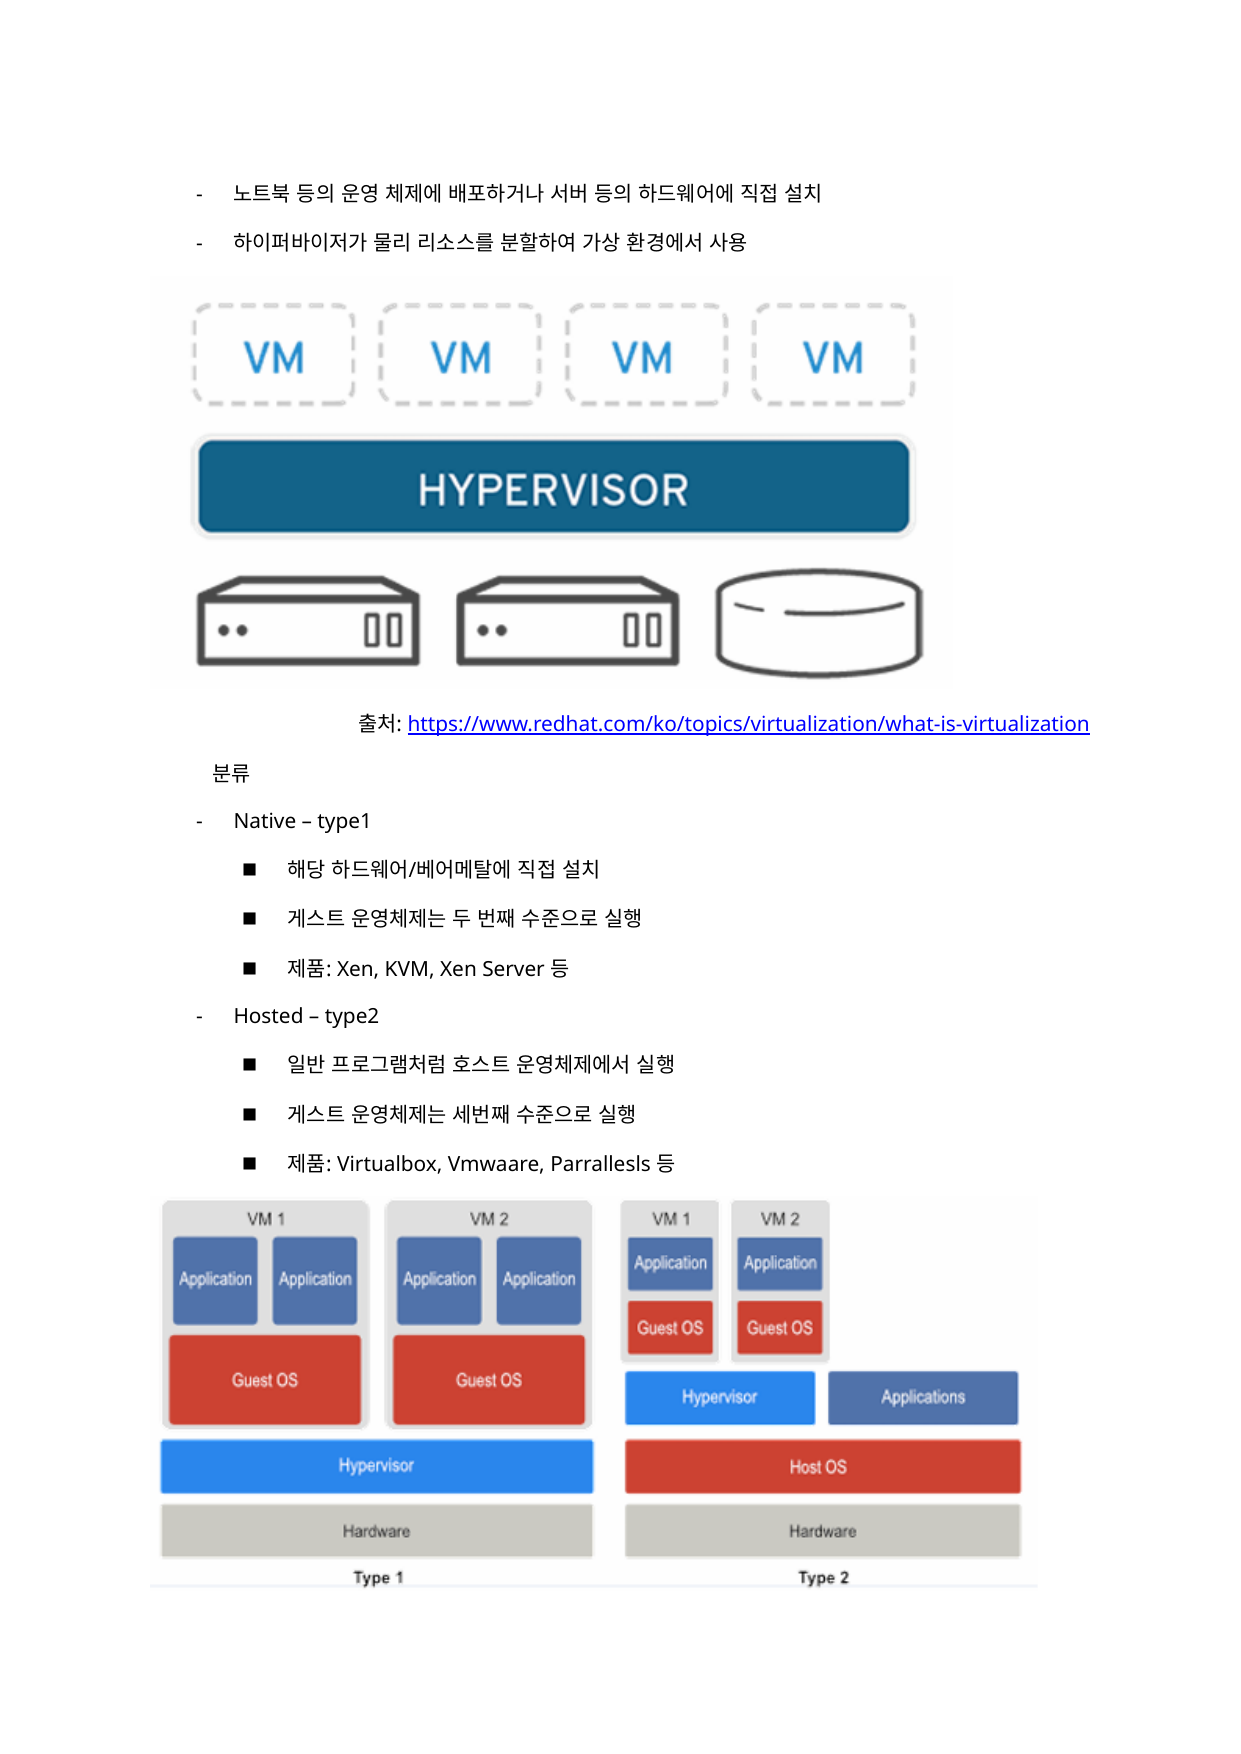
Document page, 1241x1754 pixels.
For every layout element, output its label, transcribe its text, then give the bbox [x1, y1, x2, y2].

list 하이퍼바이저가 물리 리소스를 분할하여 가상 환경에서 사용 [196, 227, 1090, 257]
subtitle 분류 [212, 757, 1090, 787]
list 게스트 운영체제는 세번째 수준으로 실행 [242, 1098, 1090, 1128]
list 제품: Virtualbox, Vmwaare, Parrallesls 등 [242, 1147, 1090, 1177]
list 제품: Xen, KVM, Xen Server 등 [242, 952, 1090, 982]
list 일반 프로그램처럼 호스트 운영체제에서 실행 [242, 1049, 1090, 1079]
list 해당 하드웨어/베어메탈에 직접 설치 [242, 853, 1090, 884]
list 노트북 등의 운영 체제에 배포하거나 서버 등의 하드웨어에 직접 설치 [196, 177, 1090, 207]
list Hosted – type2 [196, 1001, 1090, 1030]
picture [150, 276, 954, 689]
list 게스트 운영체제는 두 번째 수준으로 실행 [242, 903, 1090, 933]
text 출처: https://www.redhat.com/ko/topics/virtualization/what-is-virtualization [150, 707, 1090, 738]
picture [150, 1196, 1038, 1591]
list Native – type1 [196, 806, 1090, 834]
